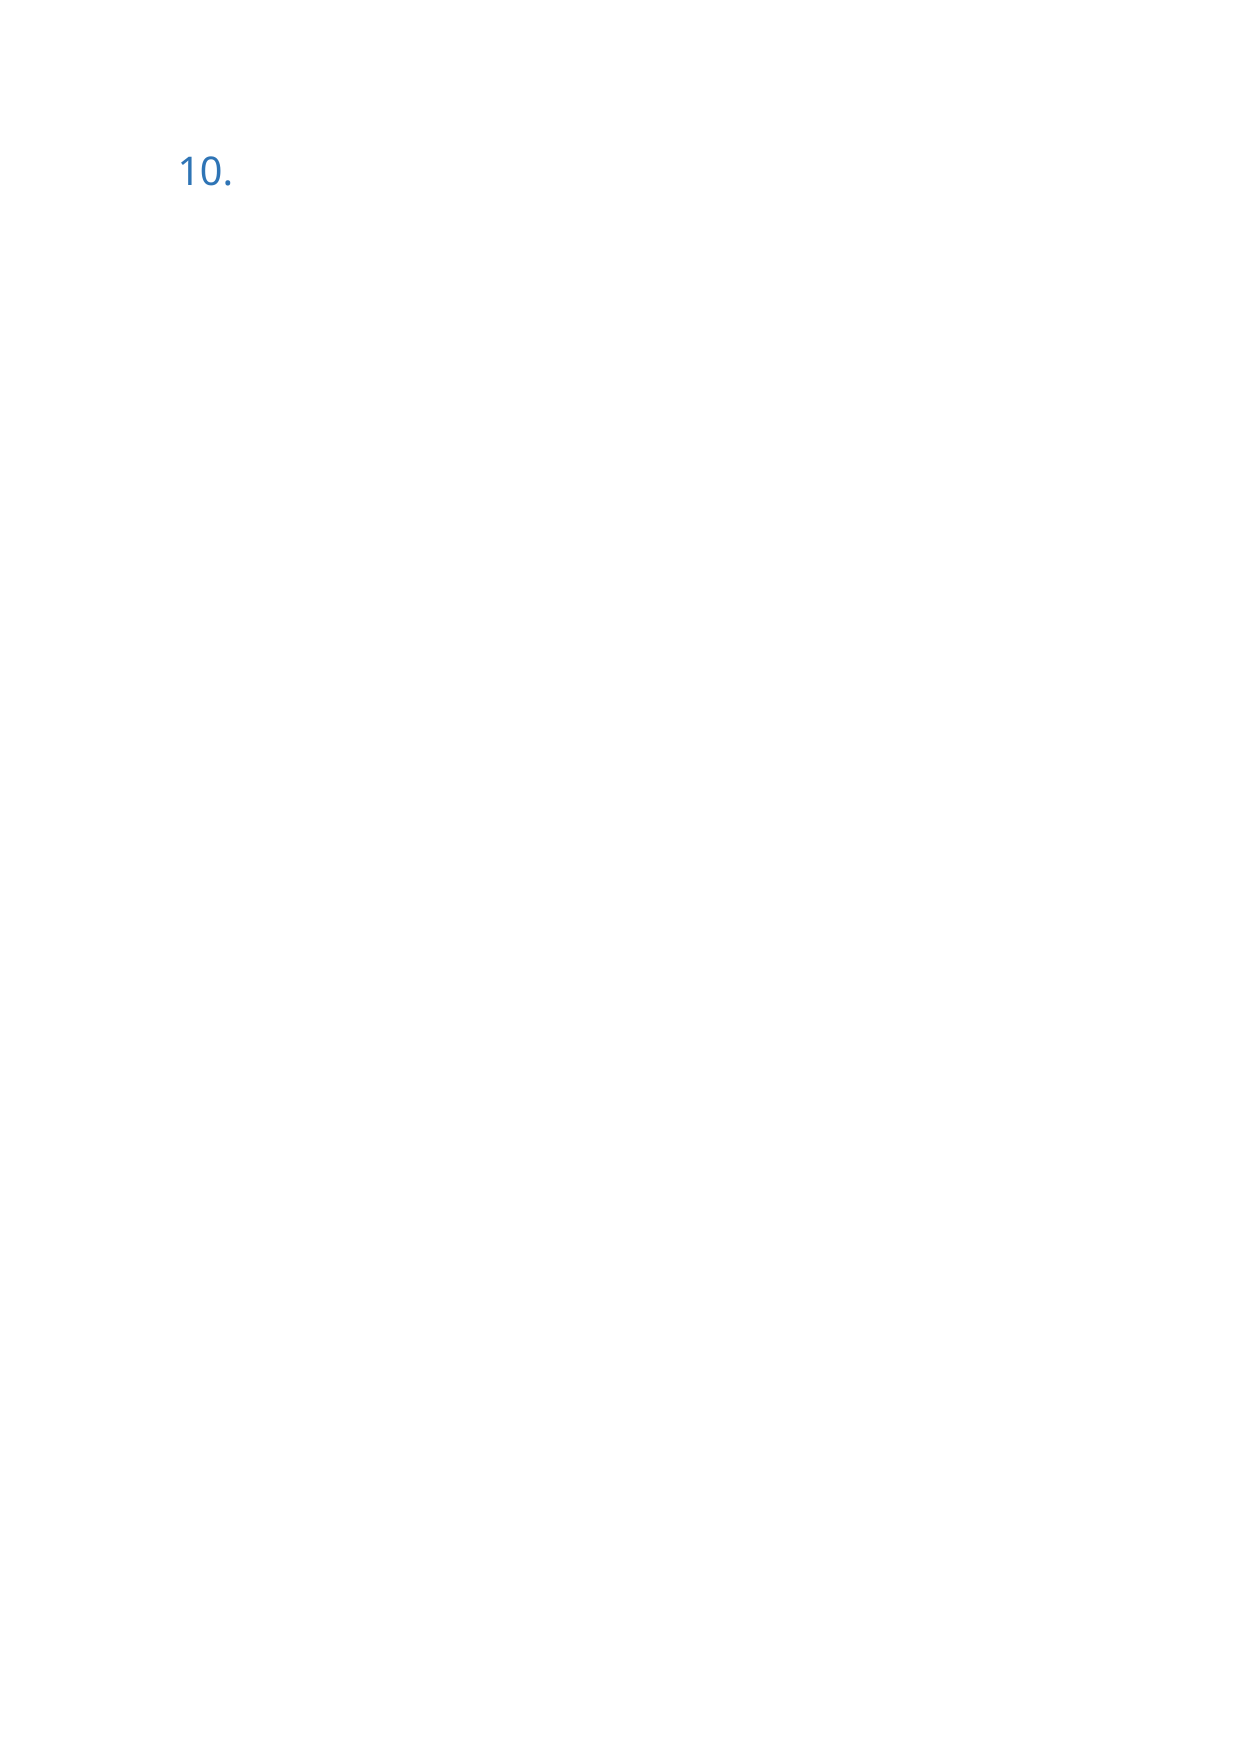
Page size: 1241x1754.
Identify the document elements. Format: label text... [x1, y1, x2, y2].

subtitle 10. [177, 143, 1152, 197]
